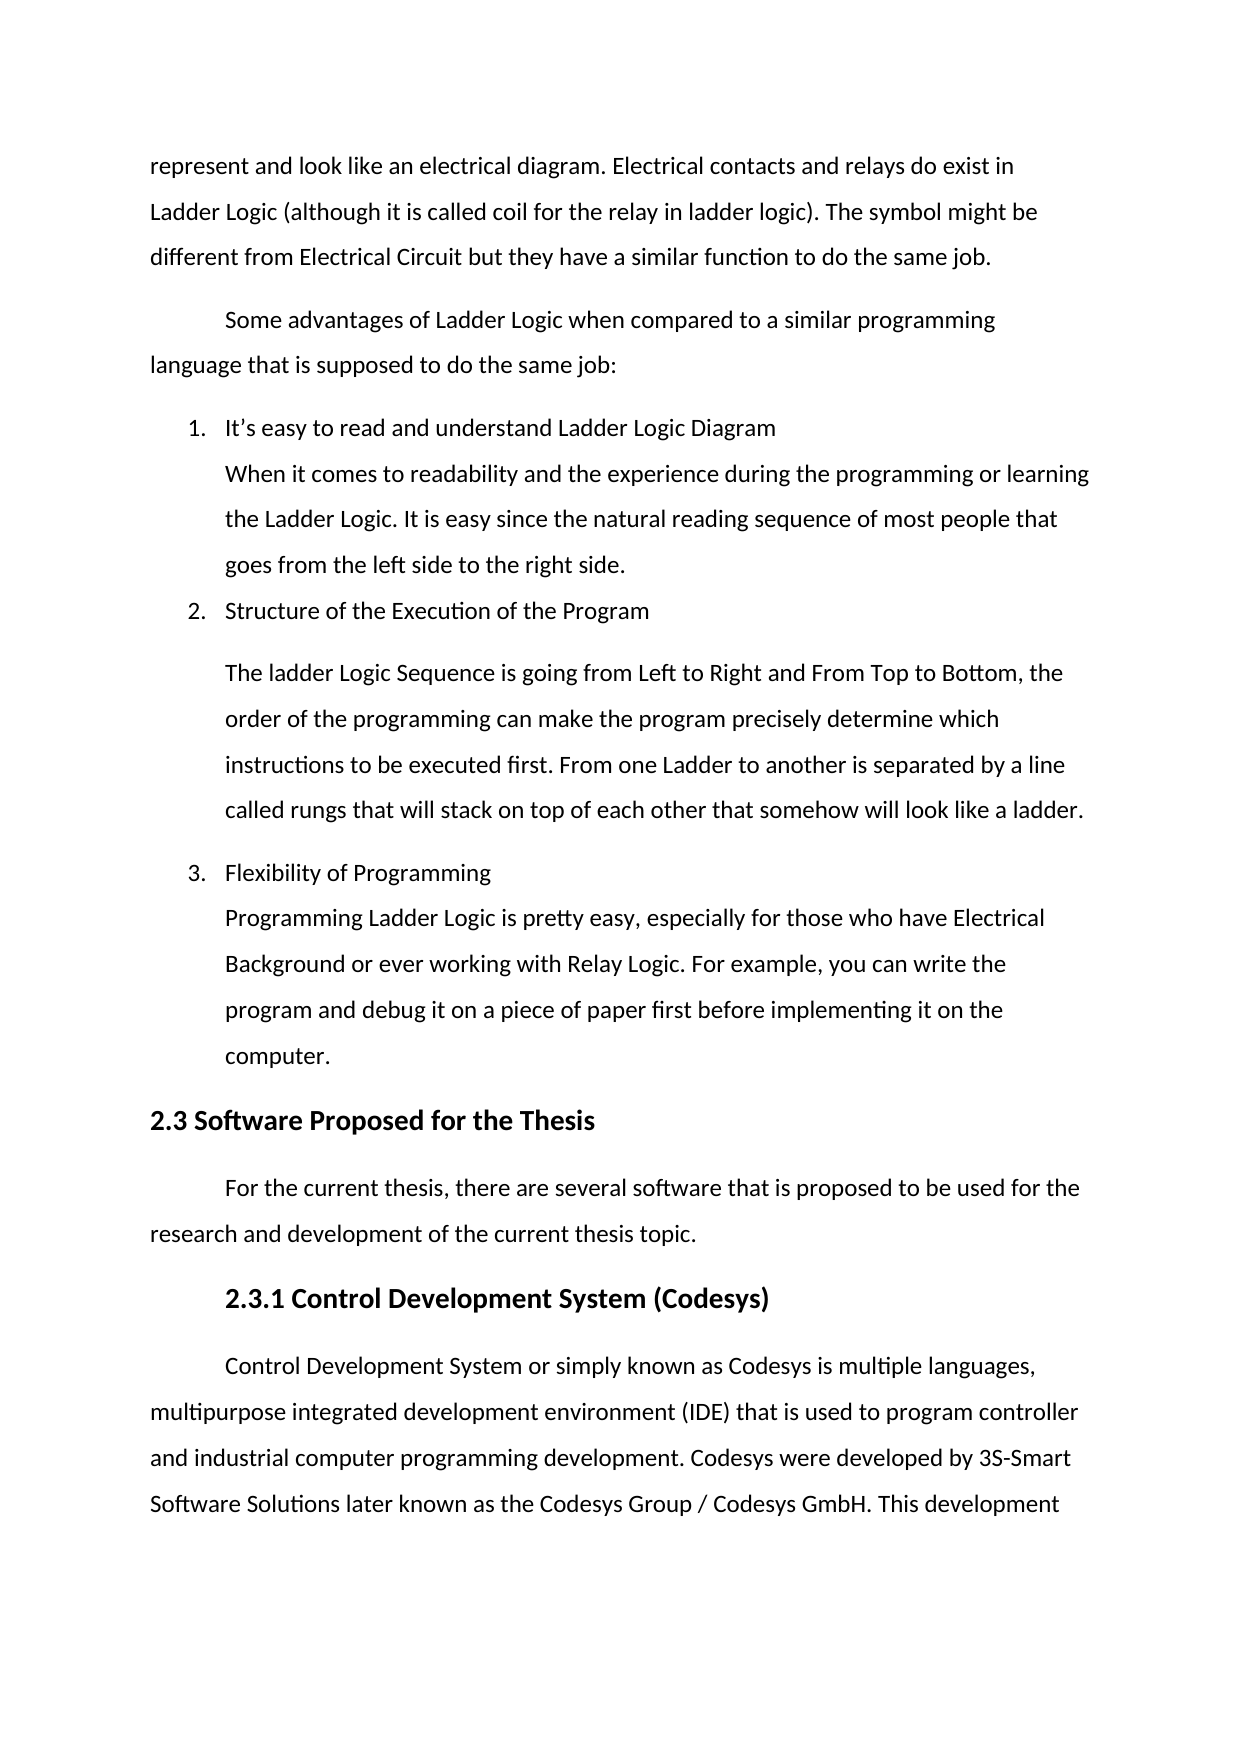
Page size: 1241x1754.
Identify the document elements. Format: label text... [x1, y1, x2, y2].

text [150, 150, 1090, 272]
text For the current thesis, there are several software that is proposed to be used for the research and development of the current thesis topic. [150, 1172, 1090, 1248]
text Some advantages of Ladder Logic when compared to a similar programming language that is supposed to do the same job: [150, 304, 1090, 380]
list It’s easy to read and understand Ladder Logic Diagram When it comes to readability and the experience during the programming or learning the Ladder Logic. It is easy since the natural reading sequence of most people that goes from the left side to the right side. [187, 412, 1090, 580]
text 2.3 Software Proposed for the Thesis [150, 1102, 1090, 1138]
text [150, 1351, 1090, 1518]
text 2.3.1 Control Development System (Codesys) [150, 1280, 1090, 1316]
list Structure of the Execution of the Program [187, 595, 1090, 625]
list Flexibility of Programming Programming Ladder Logic is pretty easy, especially for those who have Electrical Background or ever working with Relay Logic. For example, you can write the program and debug it on a piece of paper first before implementing it on the computer. [187, 857, 1090, 1070]
text The ladder Logic Sequence is going from Left to Right and From Top to Bottom, the order of the programming can make the program precisely determine which instructions to be executed first. From one Ladder to another is separated by a line called rungs that will stack on top of each other that somehow will look like a ladder. [225, 657, 1090, 825]
